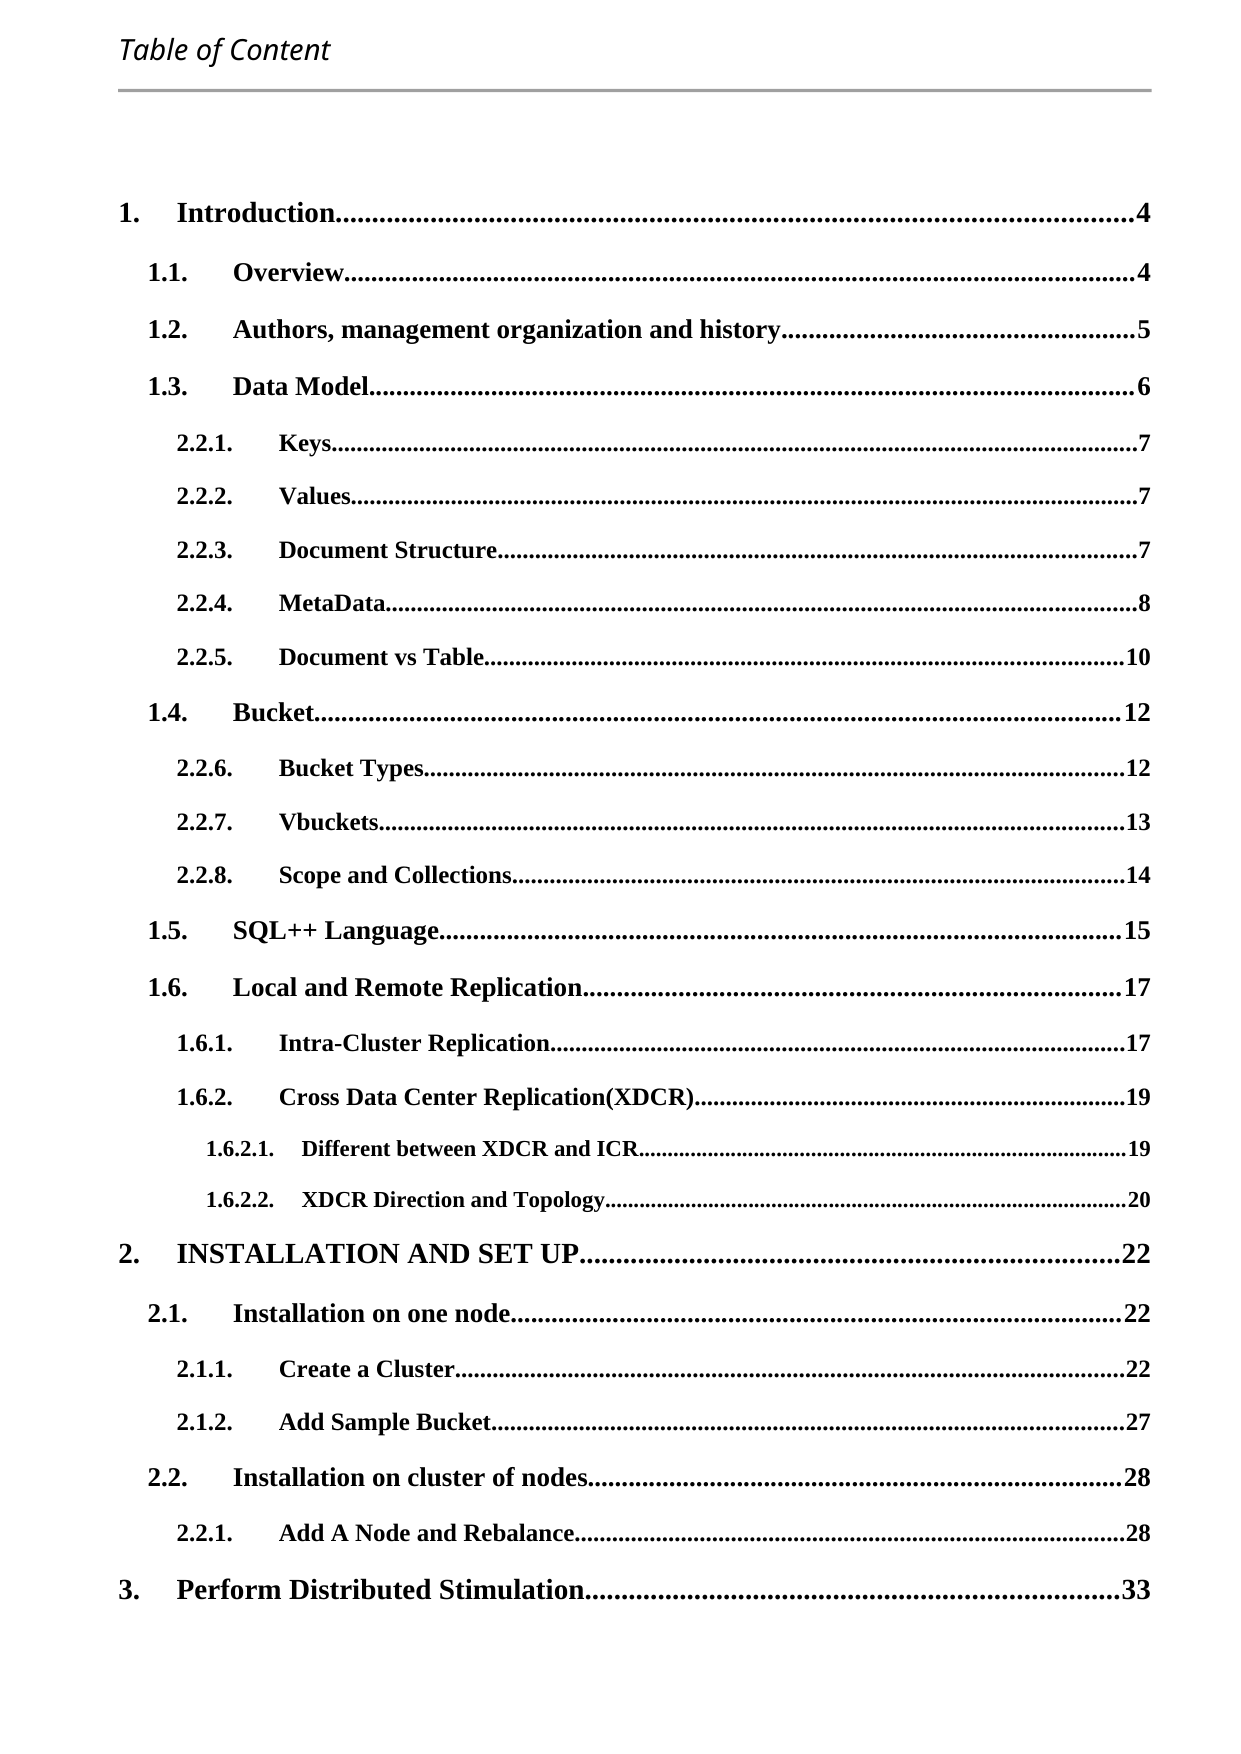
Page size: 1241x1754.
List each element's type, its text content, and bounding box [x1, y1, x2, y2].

text 2.2.4. MetaData 8 [176, 588, 1152, 617]
text 1.5. SQL++ Language 15 [147, 914, 1152, 945]
text 1.6. Local and Remote Replication 17 [147, 971, 1152, 1002]
text 1.4. Bucket 12 [147, 696, 1152, 727]
text 2.1. Installation on one node 22 [147, 1297, 1152, 1328]
text 2.2.7. Vbuckets 13 [176, 807, 1152, 835]
text 2.2.8. Scope and Collections 14 [176, 860, 1152, 889]
text 2.1.1. Create a Cluster 22 [176, 1354, 1152, 1382]
text 2.2.1. Add A Node and Rebalance 28 [176, 1518, 1152, 1547]
text 3. Perform Distributed Stimulation 33 [118, 1572, 1152, 1605]
text 2.2.6. Bucket Types 12 [176, 753, 1152, 782]
text 1.1. Overview 4 [147, 256, 1152, 287]
text 1.6.2.1. Different between XDCR and ICR 19 [206, 1135, 1152, 1162]
text 2. INSTALLATION AND SET UP 22 [118, 1236, 1152, 1269]
text 1.6.2.2. XDCR Direction and Topology 20 [206, 1186, 1152, 1212]
text 2.2.3. Document Structure 7 [176, 535, 1152, 564]
text 2.2.2. Values 7 [176, 481, 1152, 510]
text 1.6.1. Intra-Cluster Replication 17 [176, 1028, 1152, 1057]
text 2.2.5. Document vs Table 10 [176, 642, 1152, 671]
text 1. Introduction 4 [118, 196, 1152, 229]
text 2.2.1. Keys 7 [176, 428, 1152, 456]
text 2.2. Installation on cluster of nodes 28 [147, 1461, 1152, 1492]
text 2.1.2. Add Sample Bucket 27 [176, 1407, 1152, 1436]
text 1.2. Authors, management organization and history 5 [147, 313, 1152, 344]
text 1.3. Data Model 6 [147, 371, 1152, 402]
text 1.6.2. Cross Data Center Replication(XDCR) 19 [176, 1082, 1152, 1110]
